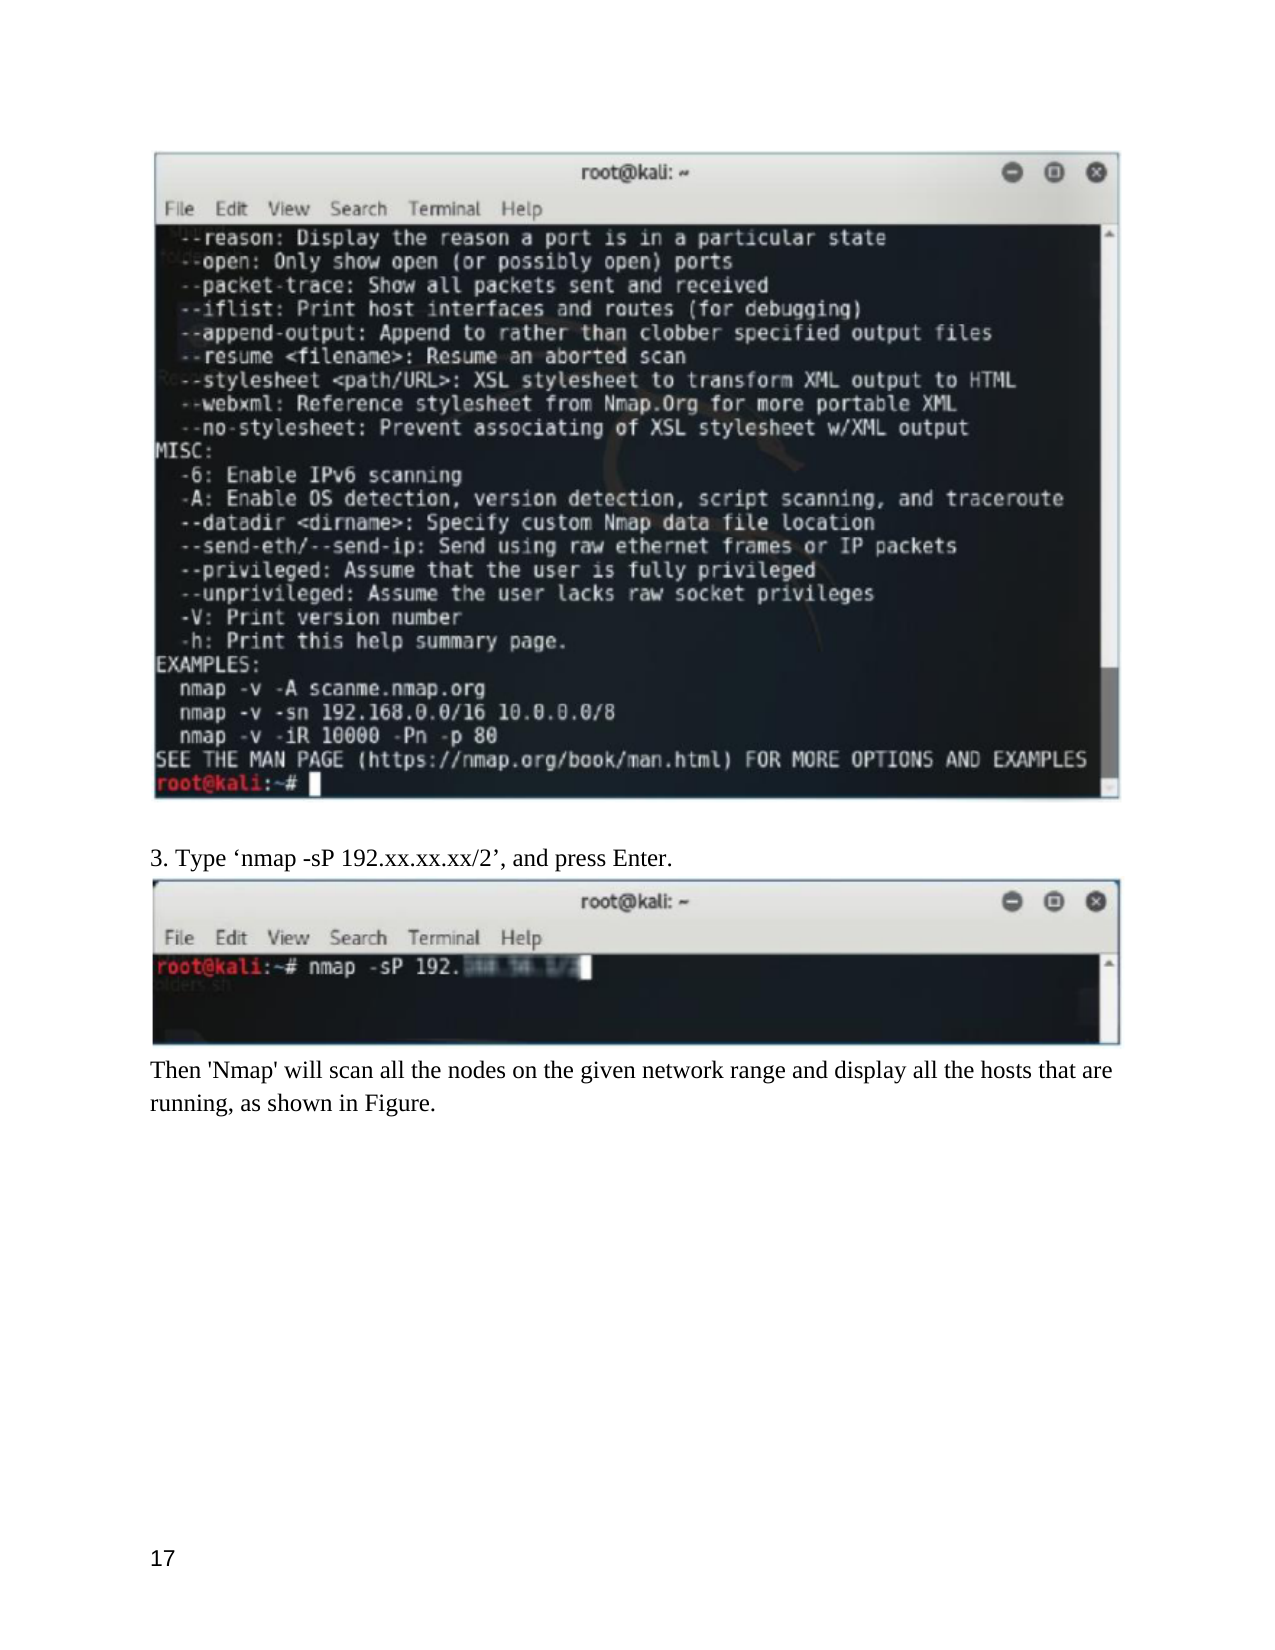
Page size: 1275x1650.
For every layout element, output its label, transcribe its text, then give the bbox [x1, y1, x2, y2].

picture [150, 150, 1125, 807]
text Then 'Nmap' will scan all the nodes on the given network range and display all the hosts that are running, as shown in Figure. [150, 1055, 1125, 1117]
picture [150, 876, 1125, 1052]
text 3. Type ‘nmap -sP 192.xx.xx.xx/2’, and press Enter. [150, 843, 1125, 872]
